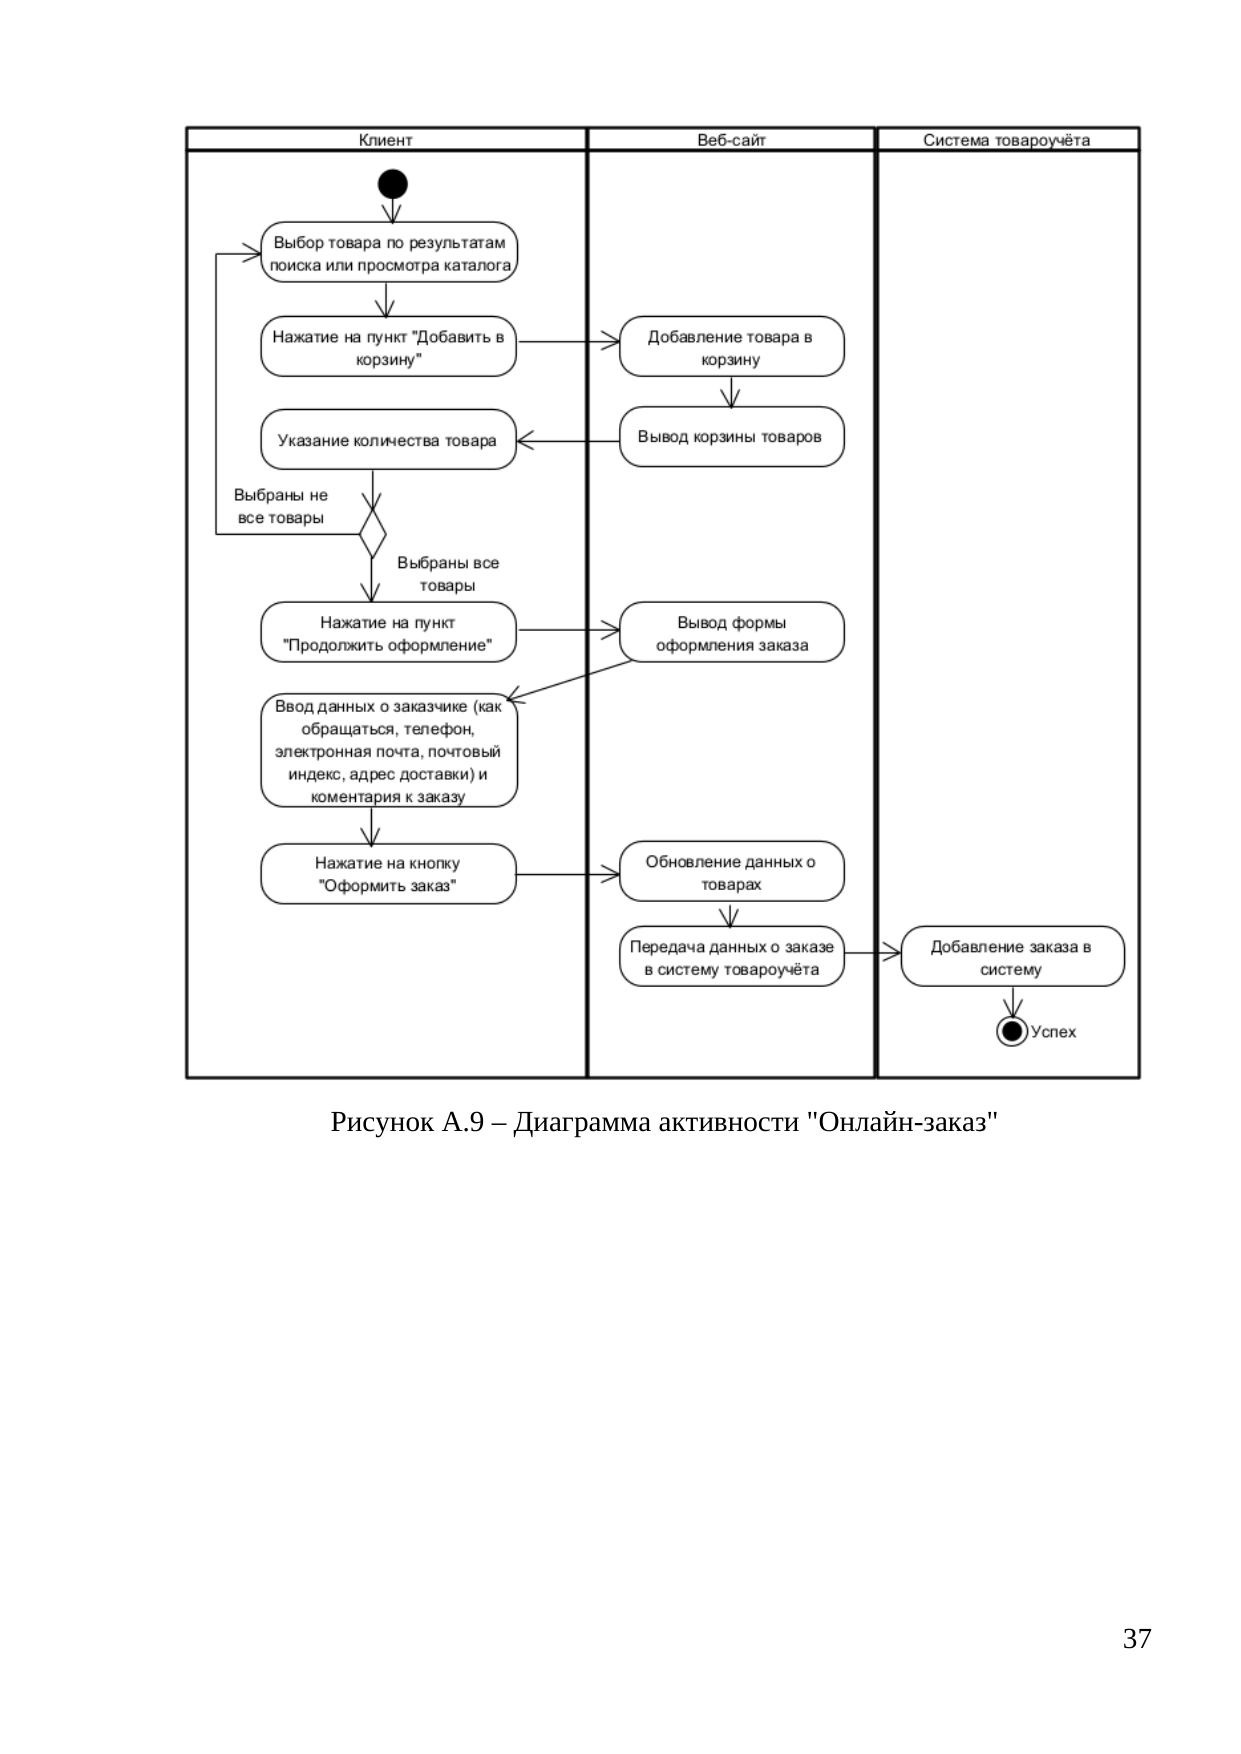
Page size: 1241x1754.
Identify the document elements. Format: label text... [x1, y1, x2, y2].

picture [177, 118, 1152, 1088]
text Рисунок А.9 – Диаграмма активности "Онлайн-заказ" [177, 1104, 1152, 1138]
